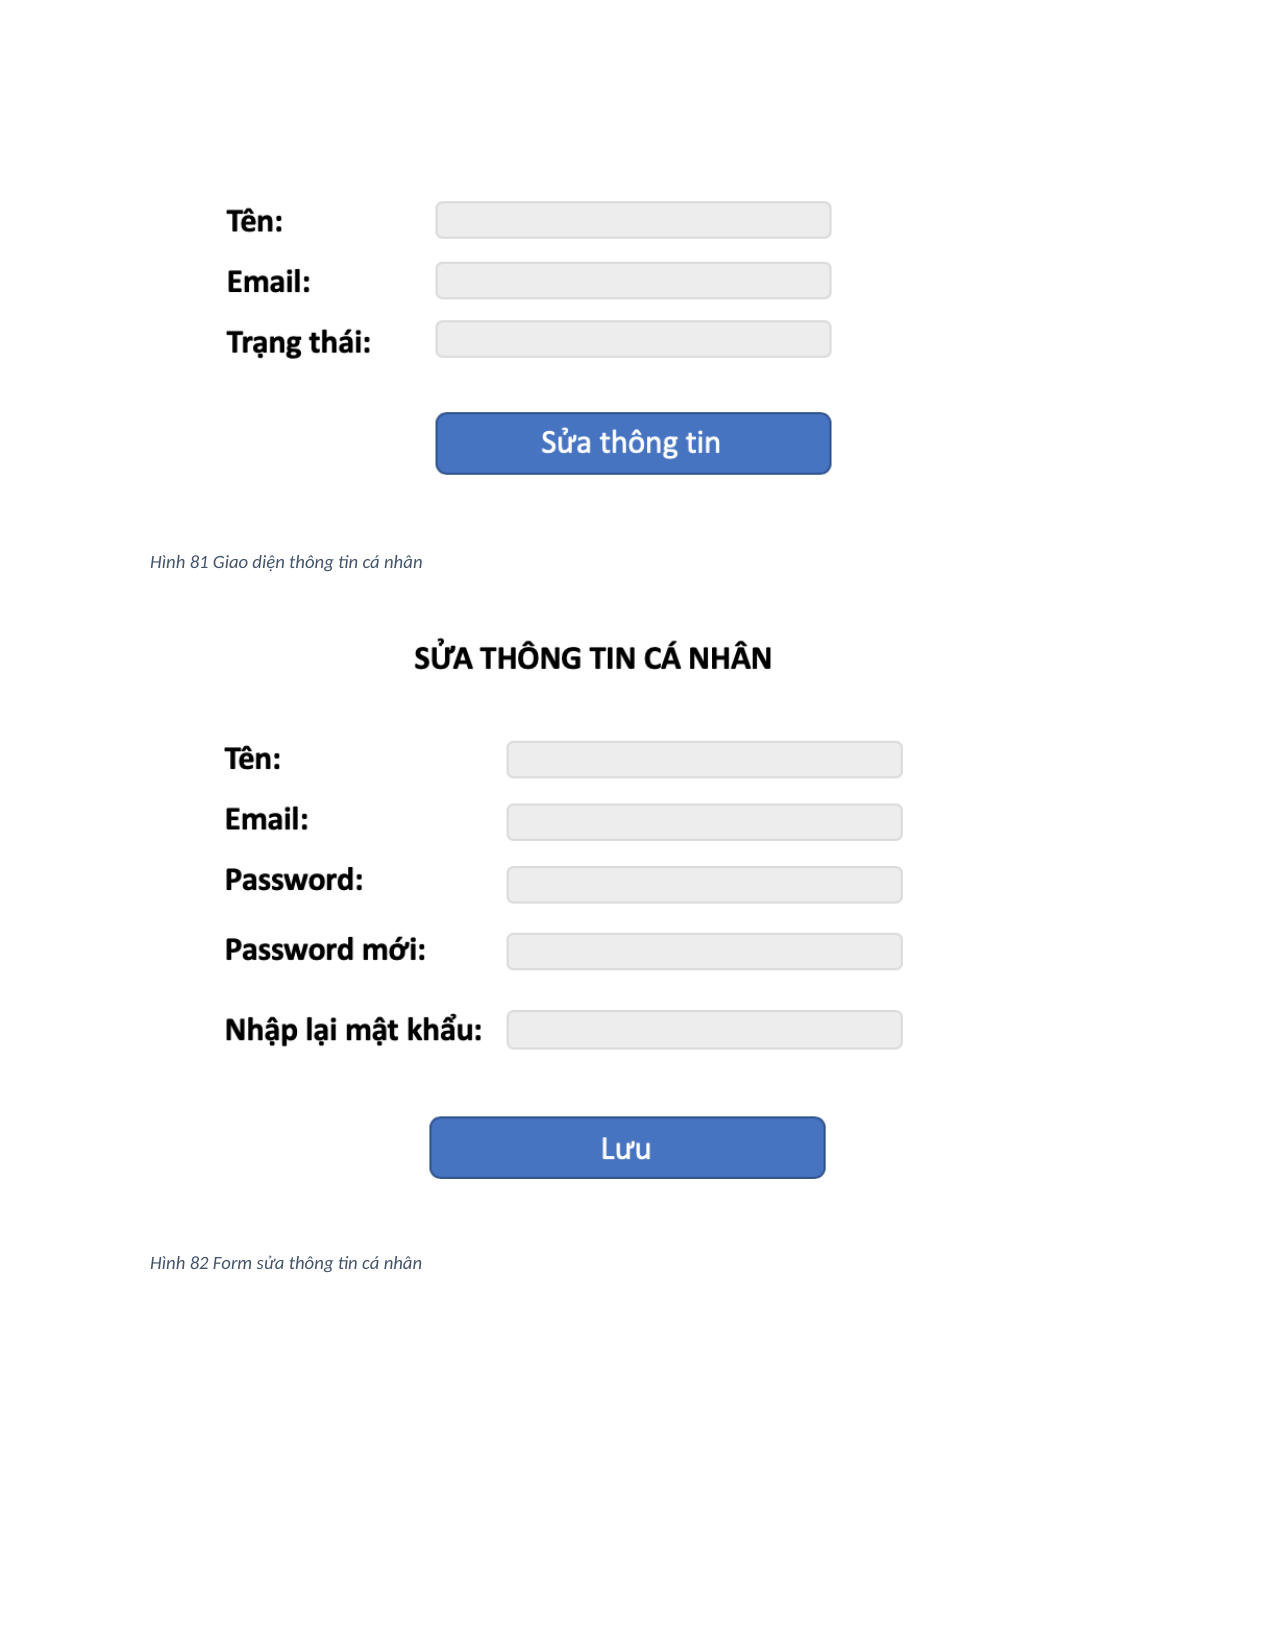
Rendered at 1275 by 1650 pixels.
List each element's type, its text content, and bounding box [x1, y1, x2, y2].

picture [150, 624, 1028, 1252]
picture [150, 150, 942, 550]
text Hình 81 Giao diện thông tin cá nhân [150, 550, 1125, 573]
text Hình 82 Form sửa thông tin cá nhân [150, 1251, 1125, 1274]
